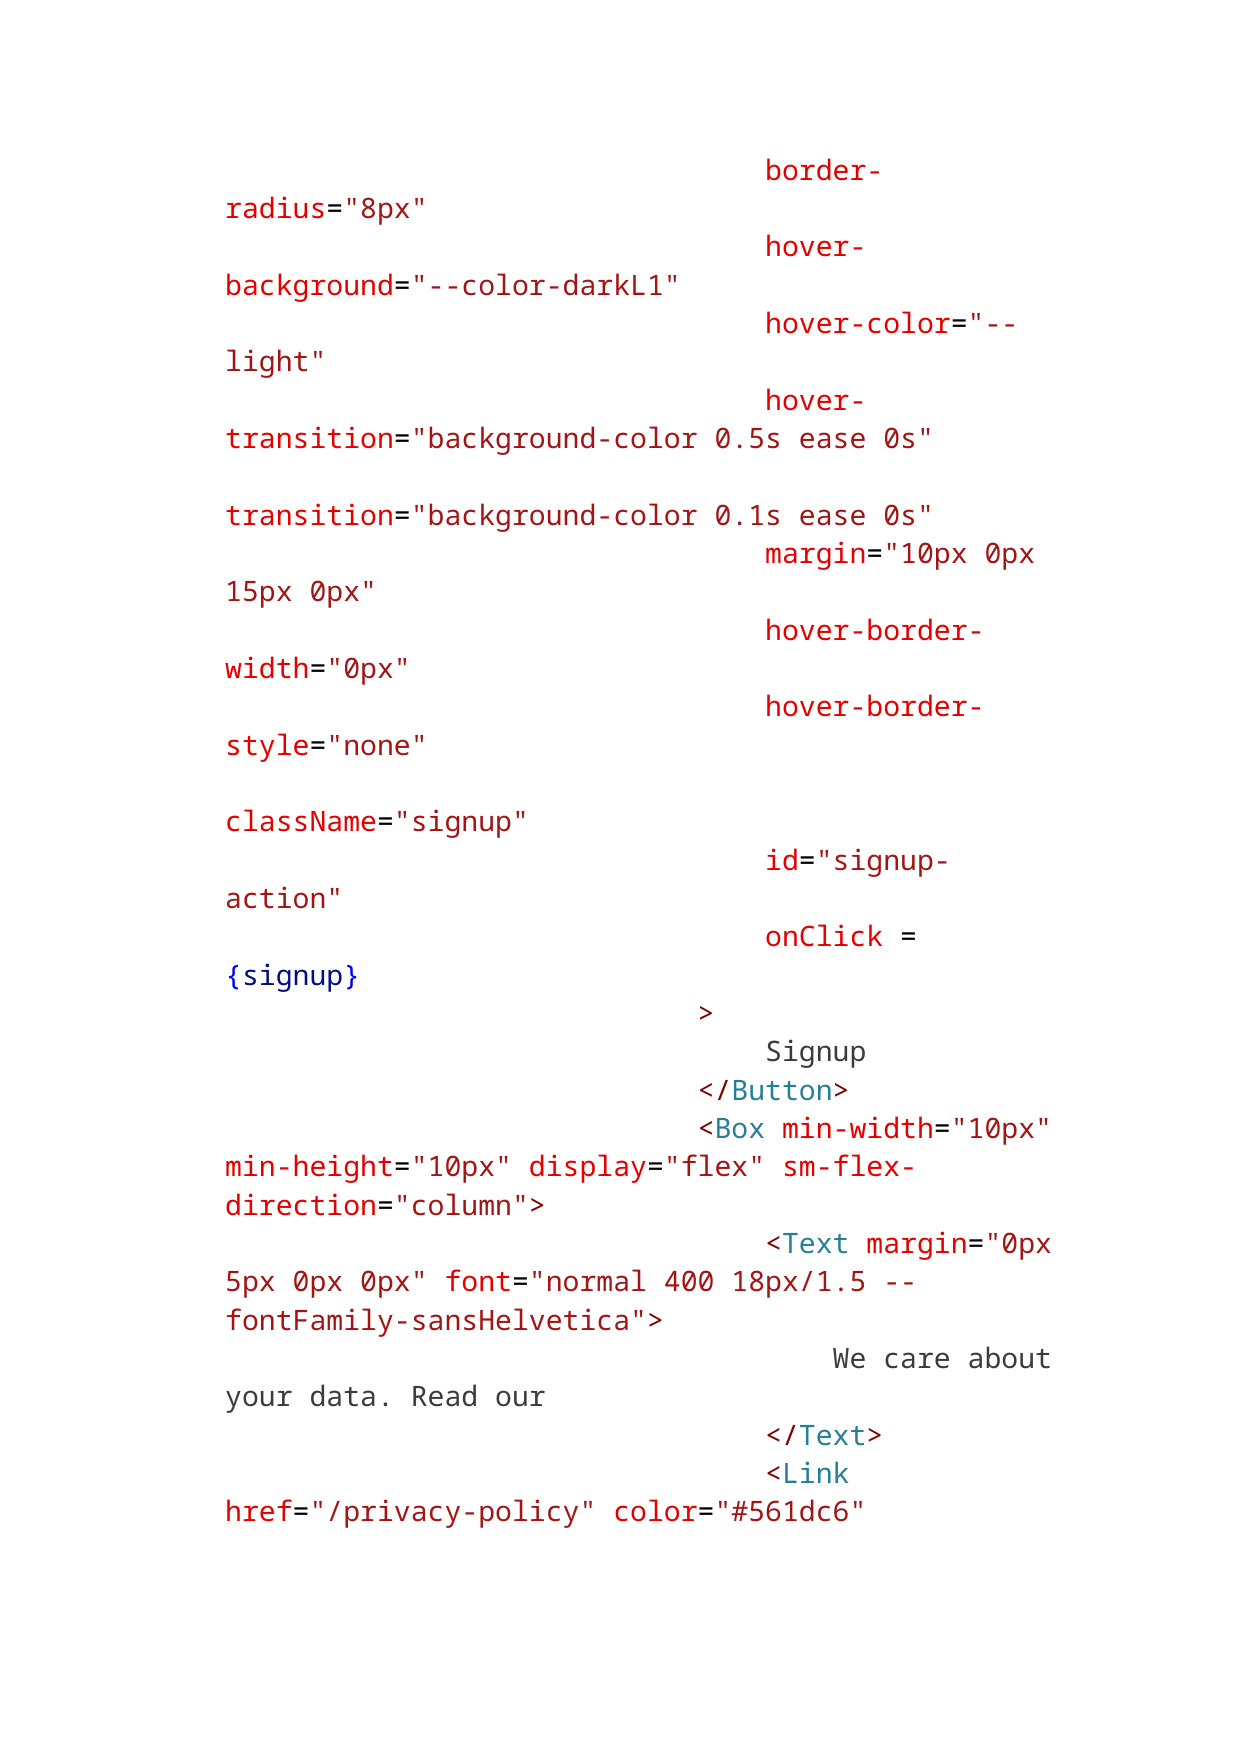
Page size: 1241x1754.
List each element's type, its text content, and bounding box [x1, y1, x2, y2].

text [225, 1453, 1052, 1530]
text hover-color="--light" [225, 303, 1052, 380]
text > [225, 993, 1052, 1032]
text onClick = {signup} [225, 917, 1052, 993]
text id="signup-action" [225, 840, 1052, 917]
text hover-border-style="none" [225, 687, 1052, 763]
text hover-transition="background-color 0.5s ease 0s" [225, 380, 1052, 457]
text hover-border-width="0px" [225, 610, 1052, 687]
text transition="background-color 0.1s ease 0s" [225, 457, 1052, 533]
text </Button> [225, 1070, 1052, 1108]
text hover-background="--color-darkL1" [225, 227, 1052, 303]
text className="signup" [225, 763, 1052, 840]
text border-radius="8px" [225, 150, 1052, 227]
text margin="10px 0px 15px 0px" [225, 533, 1052, 610]
text <Box min-width="10px" min-height="10px" display="flex" sm-flex-direction="column"> [225, 1108, 1052, 1223]
text <Text margin="0px 5px 0px 0px" font="normal 400 18px/1.5 --fontFamily-sansHelvetica"> [225, 1223, 1052, 1338]
text We care about your data. Read our [225, 1338, 1052, 1415]
text </Text> [225, 1415, 1052, 1453]
text Signup [225, 1032, 1052, 1070]
